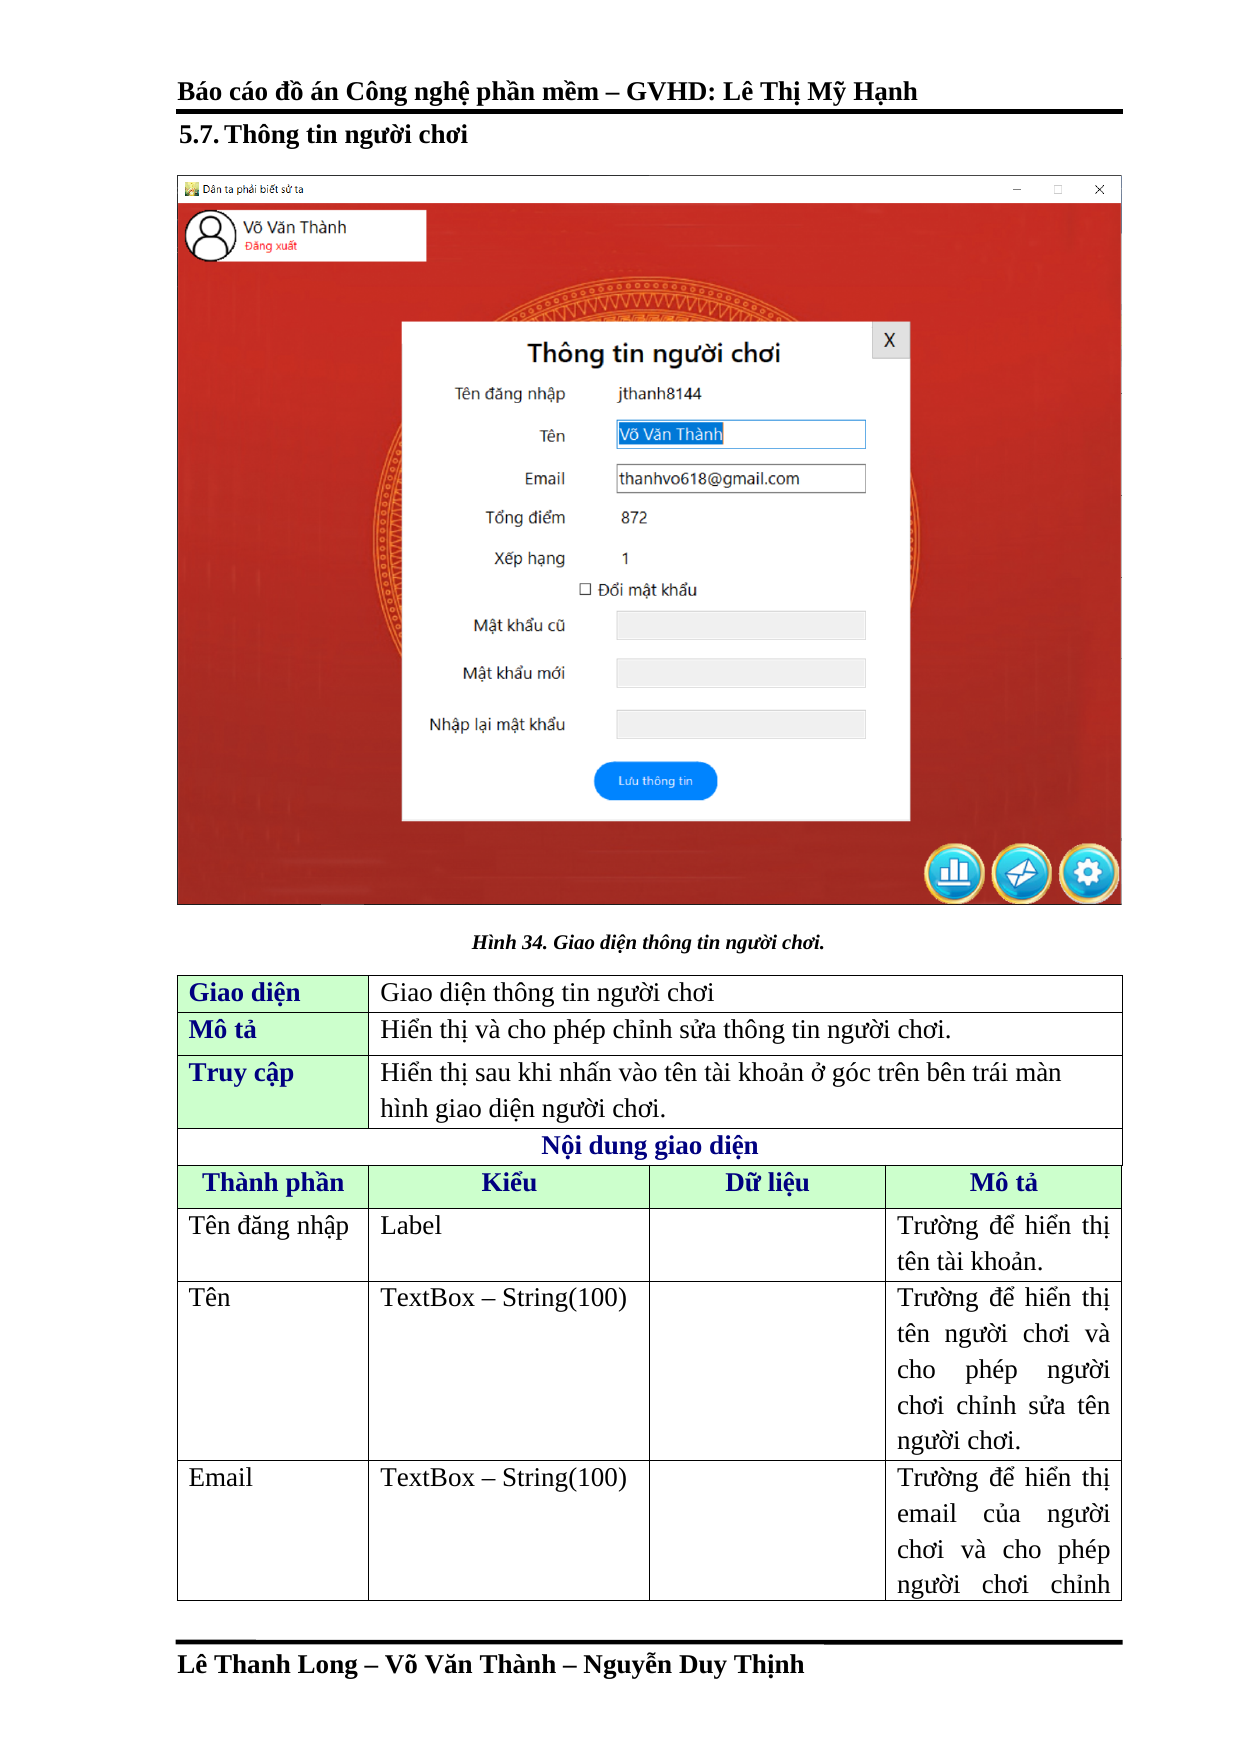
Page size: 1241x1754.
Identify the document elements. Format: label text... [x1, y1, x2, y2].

table_cell Trường để hiển thị tên người chơi và cho phép người chơi chỉnh sửa tên người chơi. [886, 1282, 1121, 1460]
list Thông tin người chơi [179, 118, 1122, 150]
table_cell Email [178, 1461, 368, 1599]
text Hình 34. Giao diện thông tin người chơi. [177, 930, 1122, 954]
table_cell Truy cập [178, 1056, 368, 1128]
table_header Giao diện [178, 976, 368, 1012]
table_cell Mô tả [886, 1166, 1121, 1208]
table_cell [650, 1209, 885, 1281]
table_cell Trường để hiển thị tên tài khoản. [886, 1209, 1121, 1281]
table_cell Label [369, 1209, 649, 1281]
table_cell Tên đăng nhập [178, 1209, 368, 1281]
table_header Giao diện thông tin người chơi [369, 976, 1122, 1012]
table_cell Nội dung giao diện [178, 1129, 1122, 1164]
table_cell [650, 1461, 885, 1599]
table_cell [886, 1461, 1121, 1599]
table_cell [369, 1461, 649, 1599]
table_cell Thành phần [178, 1166, 368, 1208]
table_cell Kiểu [369, 1166, 649, 1208]
table_cell Mô tả [178, 1013, 368, 1055]
picture [177, 175, 1122, 905]
table_cell Hiển thị và cho phép chỉnh sửa thông tin người chơi. [369, 1013, 1122, 1055]
table_cell Hiển thị sau khi nhấn vào tên tài khoản ở góc trên bên trái màn hình giao diện người chơi. [369, 1056, 1122, 1128]
table_cell Tên [178, 1282, 368, 1460]
table_cell Dữ liệu [650, 1166, 885, 1208]
table_cell [650, 1282, 885, 1460]
table_cell TextBox – String(100) [369, 1282, 649, 1460]
